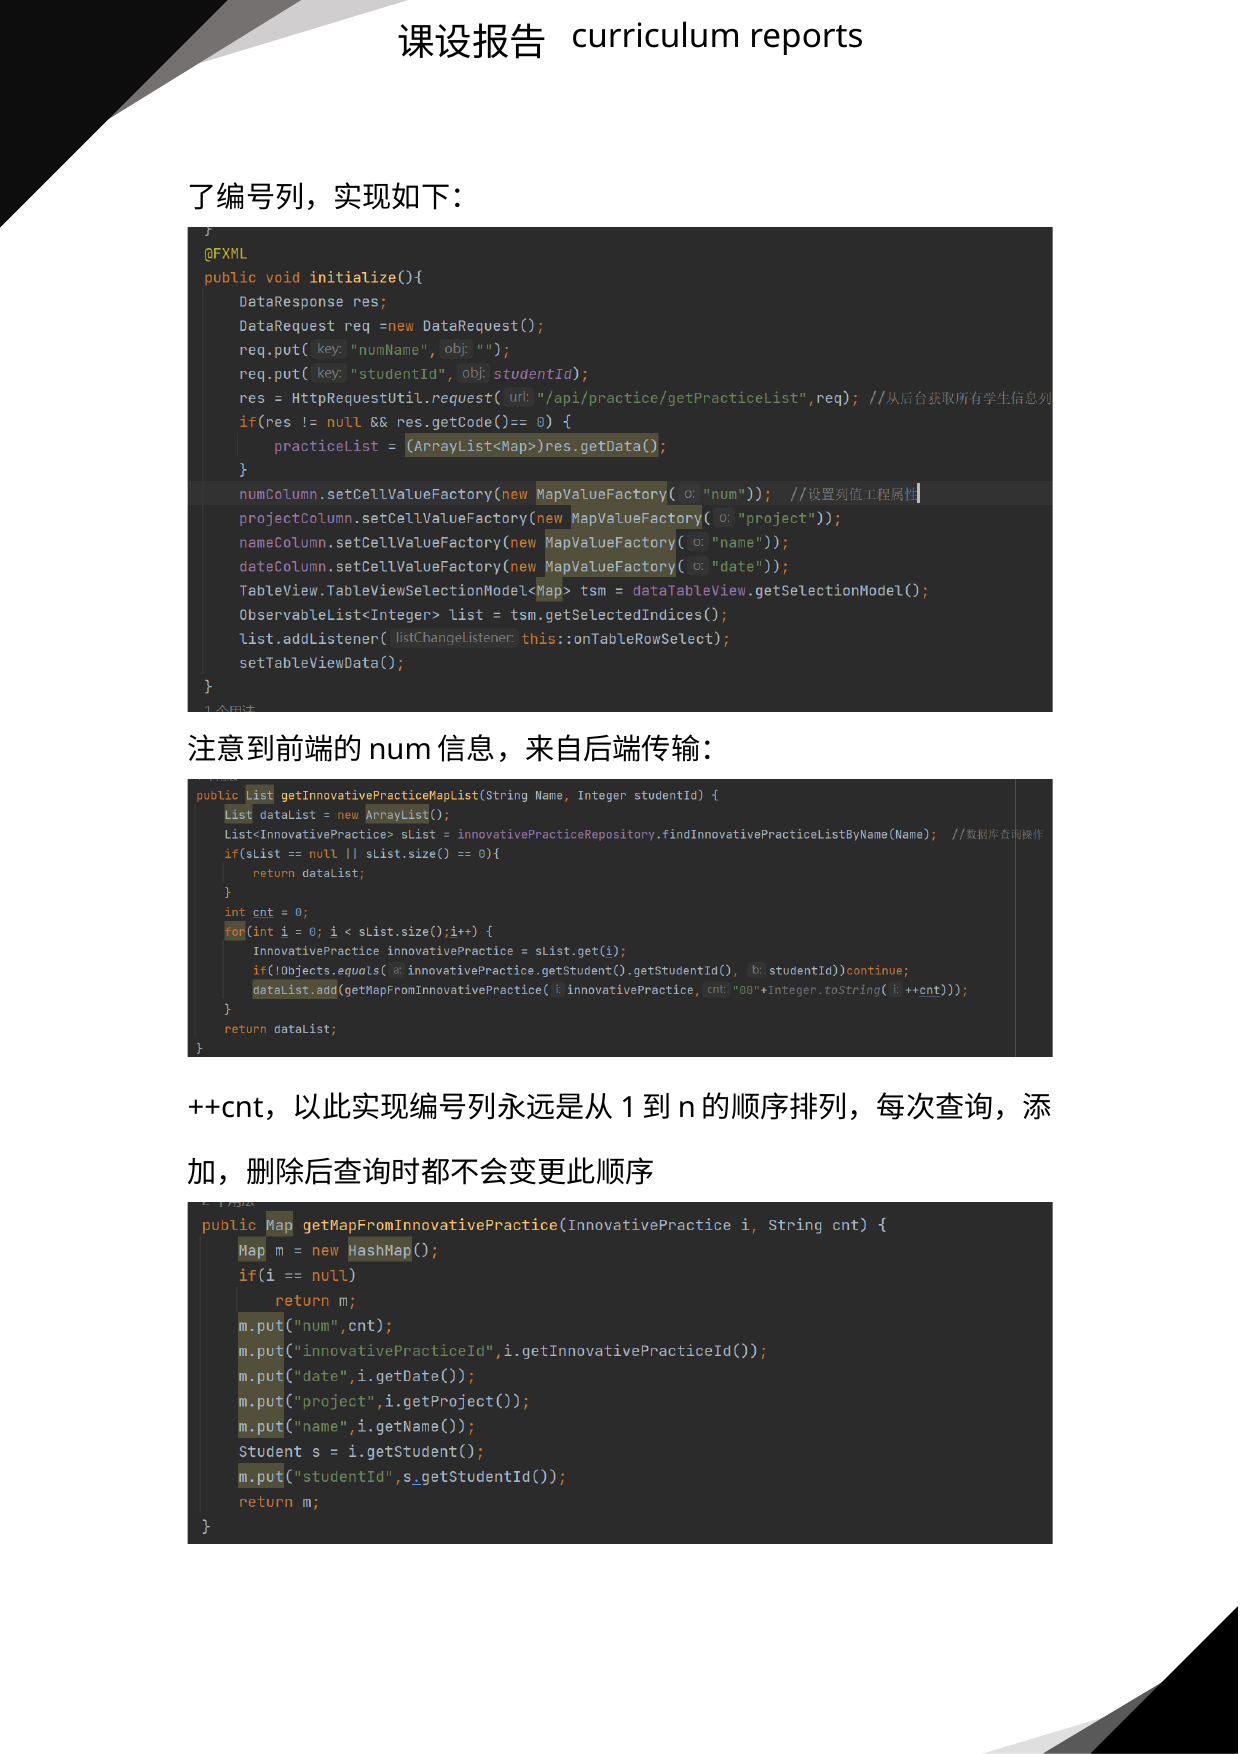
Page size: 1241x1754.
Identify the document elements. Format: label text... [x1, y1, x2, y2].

picture [187, 227, 1053, 712]
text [187, 162, 1053, 227]
text ++cnt，以此实现编号列永远是从1到n的顺序排列，每次查询，添加，删除后查询时都不会变更此顺序 [187, 1072, 1053, 1202]
picture [187, 1202, 1053, 1544]
text 注意到前端的num信息，来自后端传输： [187, 714, 1053, 779]
picture [187, 779, 1053, 1057]
